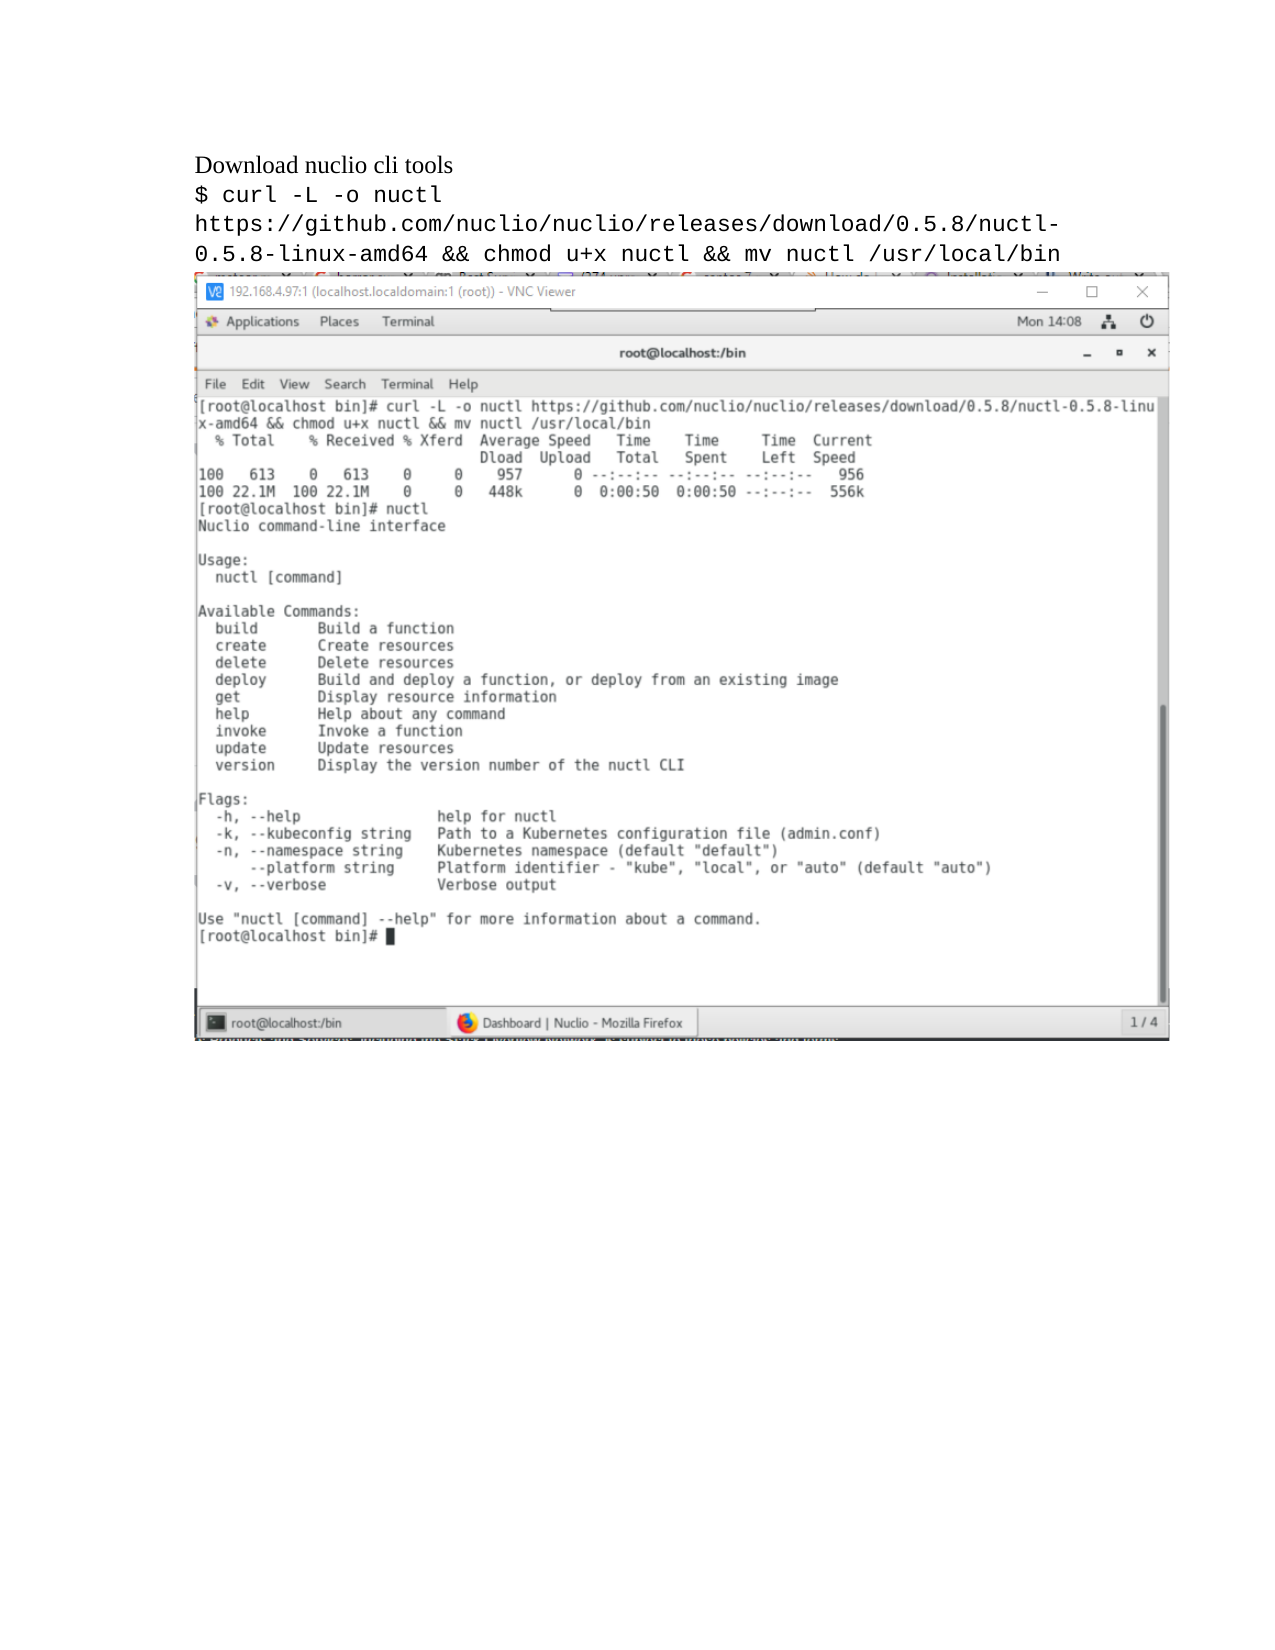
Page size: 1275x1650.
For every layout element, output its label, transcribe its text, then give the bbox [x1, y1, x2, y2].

list Download nuclio cli tools [194, 150, 1125, 179]
list $ curl -L -o nuctl https://github.com/nuclio/nuclio/releases/download/0.5.8/nuctl-0.5.8-linux-amd64 && chmod u+x nuctl && mv nuctl /usr/local/bin [194, 183, 1125, 268]
picture [194, 272, 1170, 1041]
